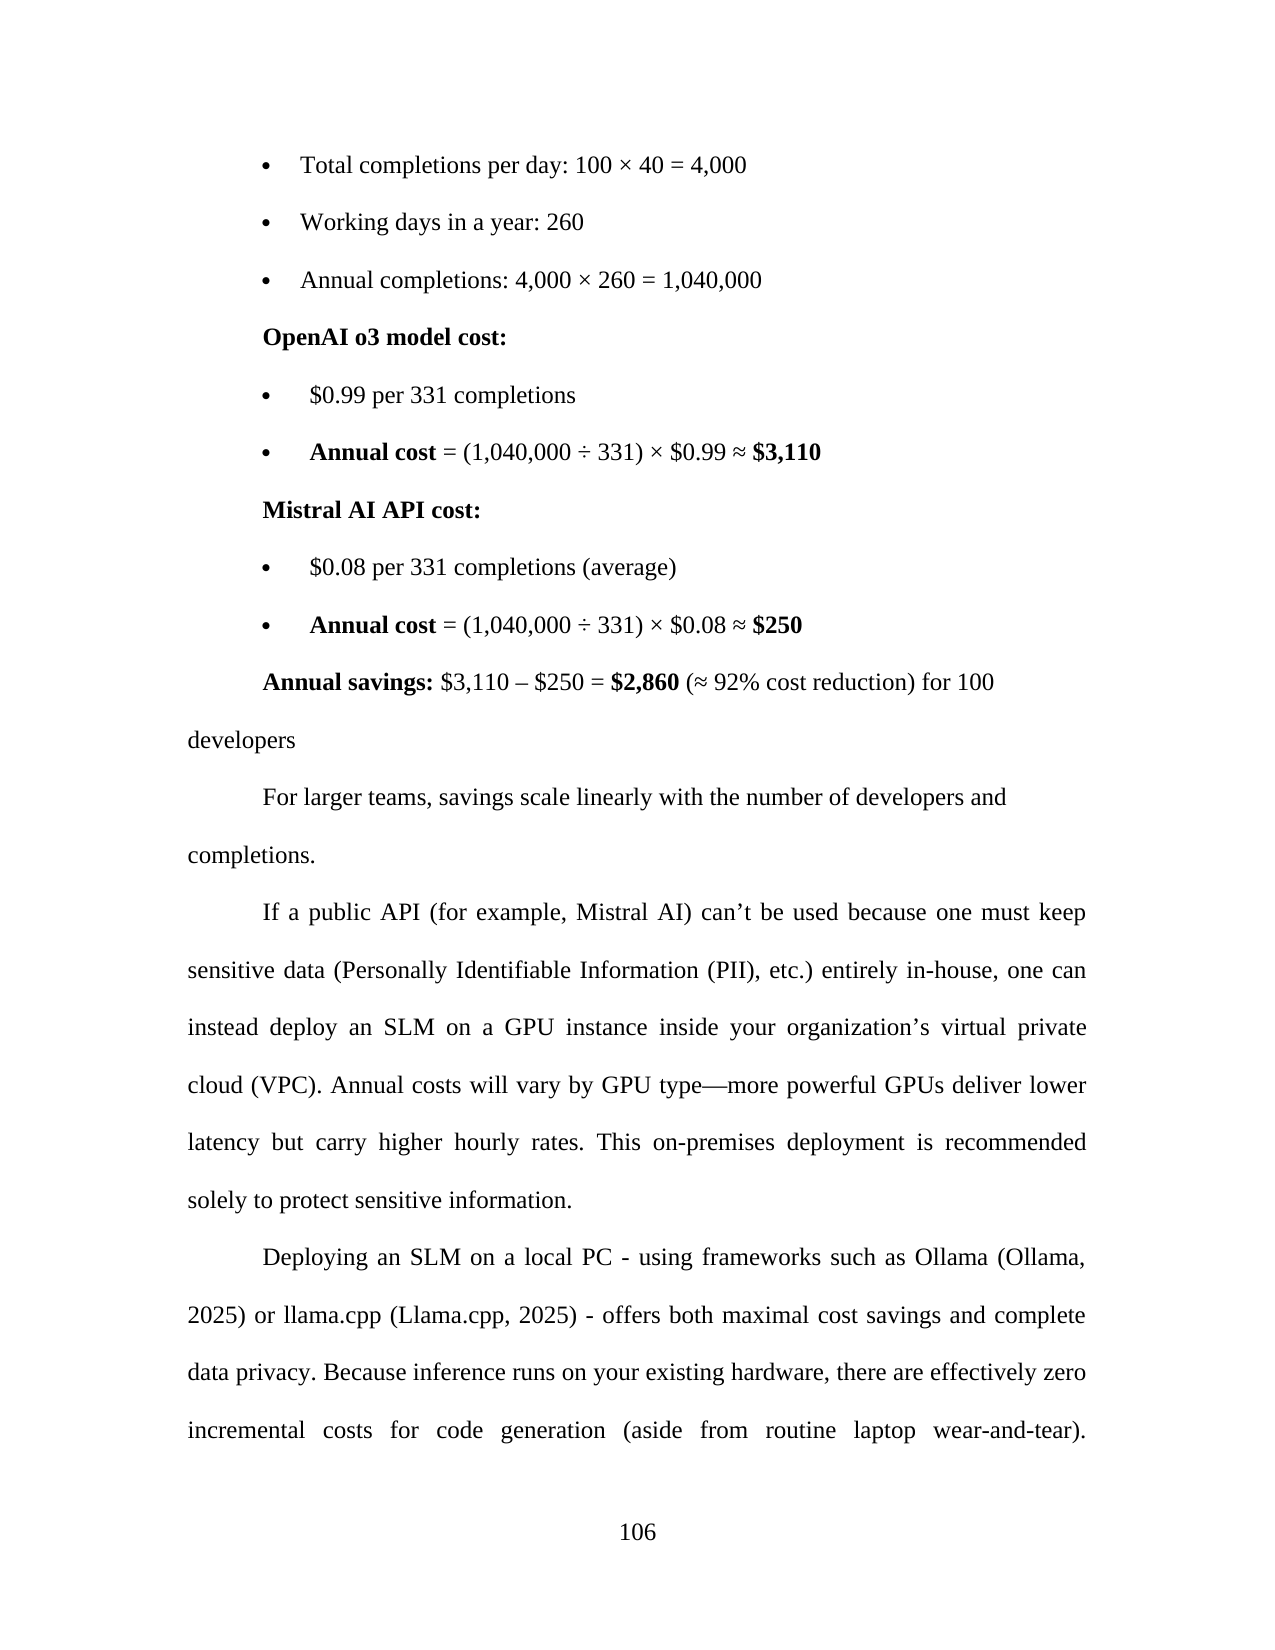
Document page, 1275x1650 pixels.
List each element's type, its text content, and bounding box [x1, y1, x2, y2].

text OpenAI o3 model cost: [187, 322, 1087, 351]
list $0.99 per 331 completions [262, 380, 1087, 409]
text Annual savings: $3,110 – $250 = $2,860 (≈ 92% cost reduction) for 100 developers [187, 667, 1087, 754]
list Annual cost = (1,040,000 ÷ 331) × $0.99 ≈ $3,110 [262, 437, 1087, 466]
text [187, 1242, 1087, 1444]
list Total completions per day: 100 × 40 = 4,000 [262, 150, 1087, 179]
text Mistral AI API cost: [187, 495, 1087, 524]
list Working days in a year: 260 [262, 207, 1087, 236]
text For larger teams, savings scale linearly with the number of developers and completions. [187, 782, 1087, 869]
list $0.08 per 331 completions (average) [262, 552, 1087, 581]
list Annual completions: 4,000 × 260 = 1,040,000 [262, 265, 1087, 294]
list Annual cost = (1,040,000 ÷ 331) × $0.08 ≈ $250 [262, 610, 1087, 639]
text If a public API (for example, Mistral AI) can’t be used because one must keep sensitive data (Personally Identifiable Information (PII), etc.) entirely in-house, one can instead deploy an SLM on a GPU instance inside your organization’s virtual private cloud (VPC). Annual costs will vary by GPU type—more powerful GPUs deliver lower latency but carry higher hourly rates. This on-premises deployment is recommended solely to protect sensitive information. [187, 897, 1087, 1214]
